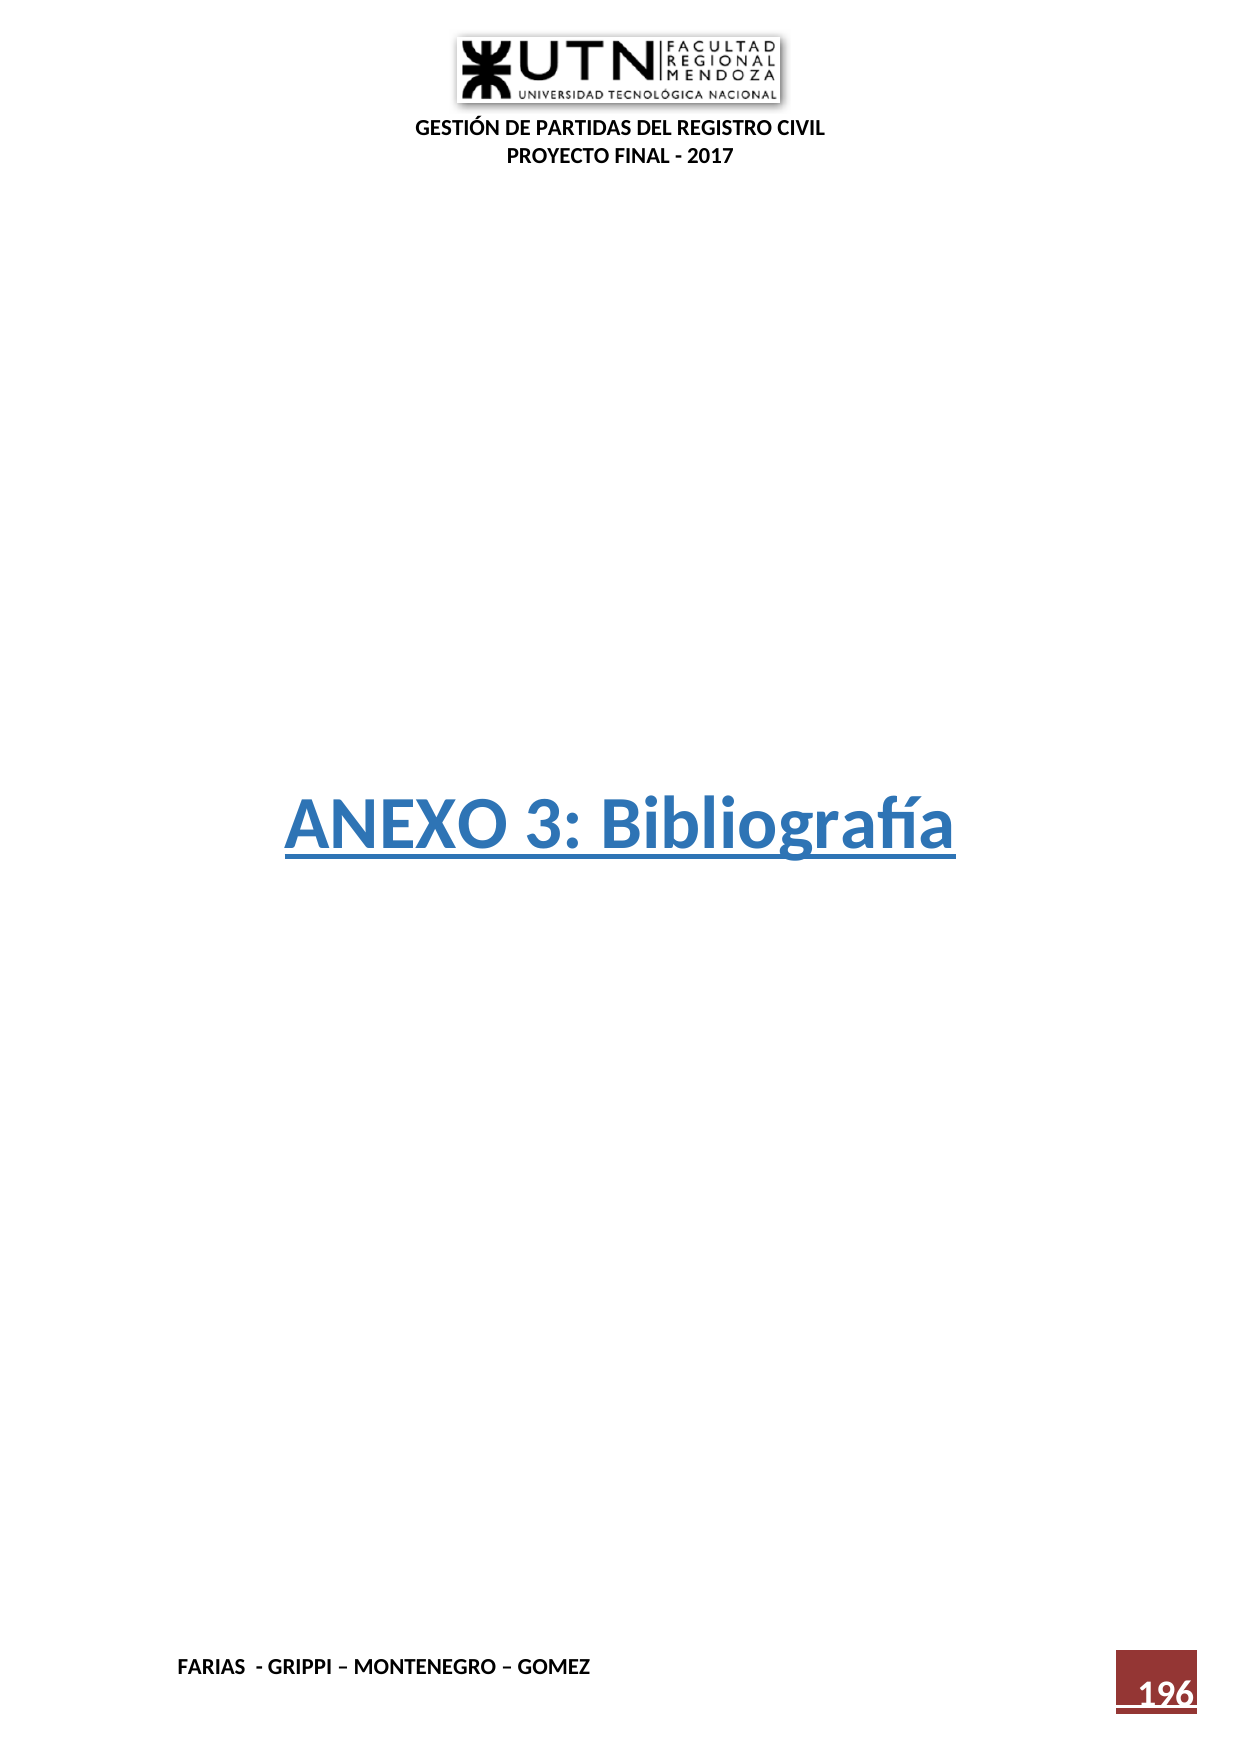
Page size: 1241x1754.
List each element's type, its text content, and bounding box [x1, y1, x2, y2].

picture [449, 29, 791, 114]
subtitle ANEXO 3: Bibliografía [177, 776, 1063, 868]
